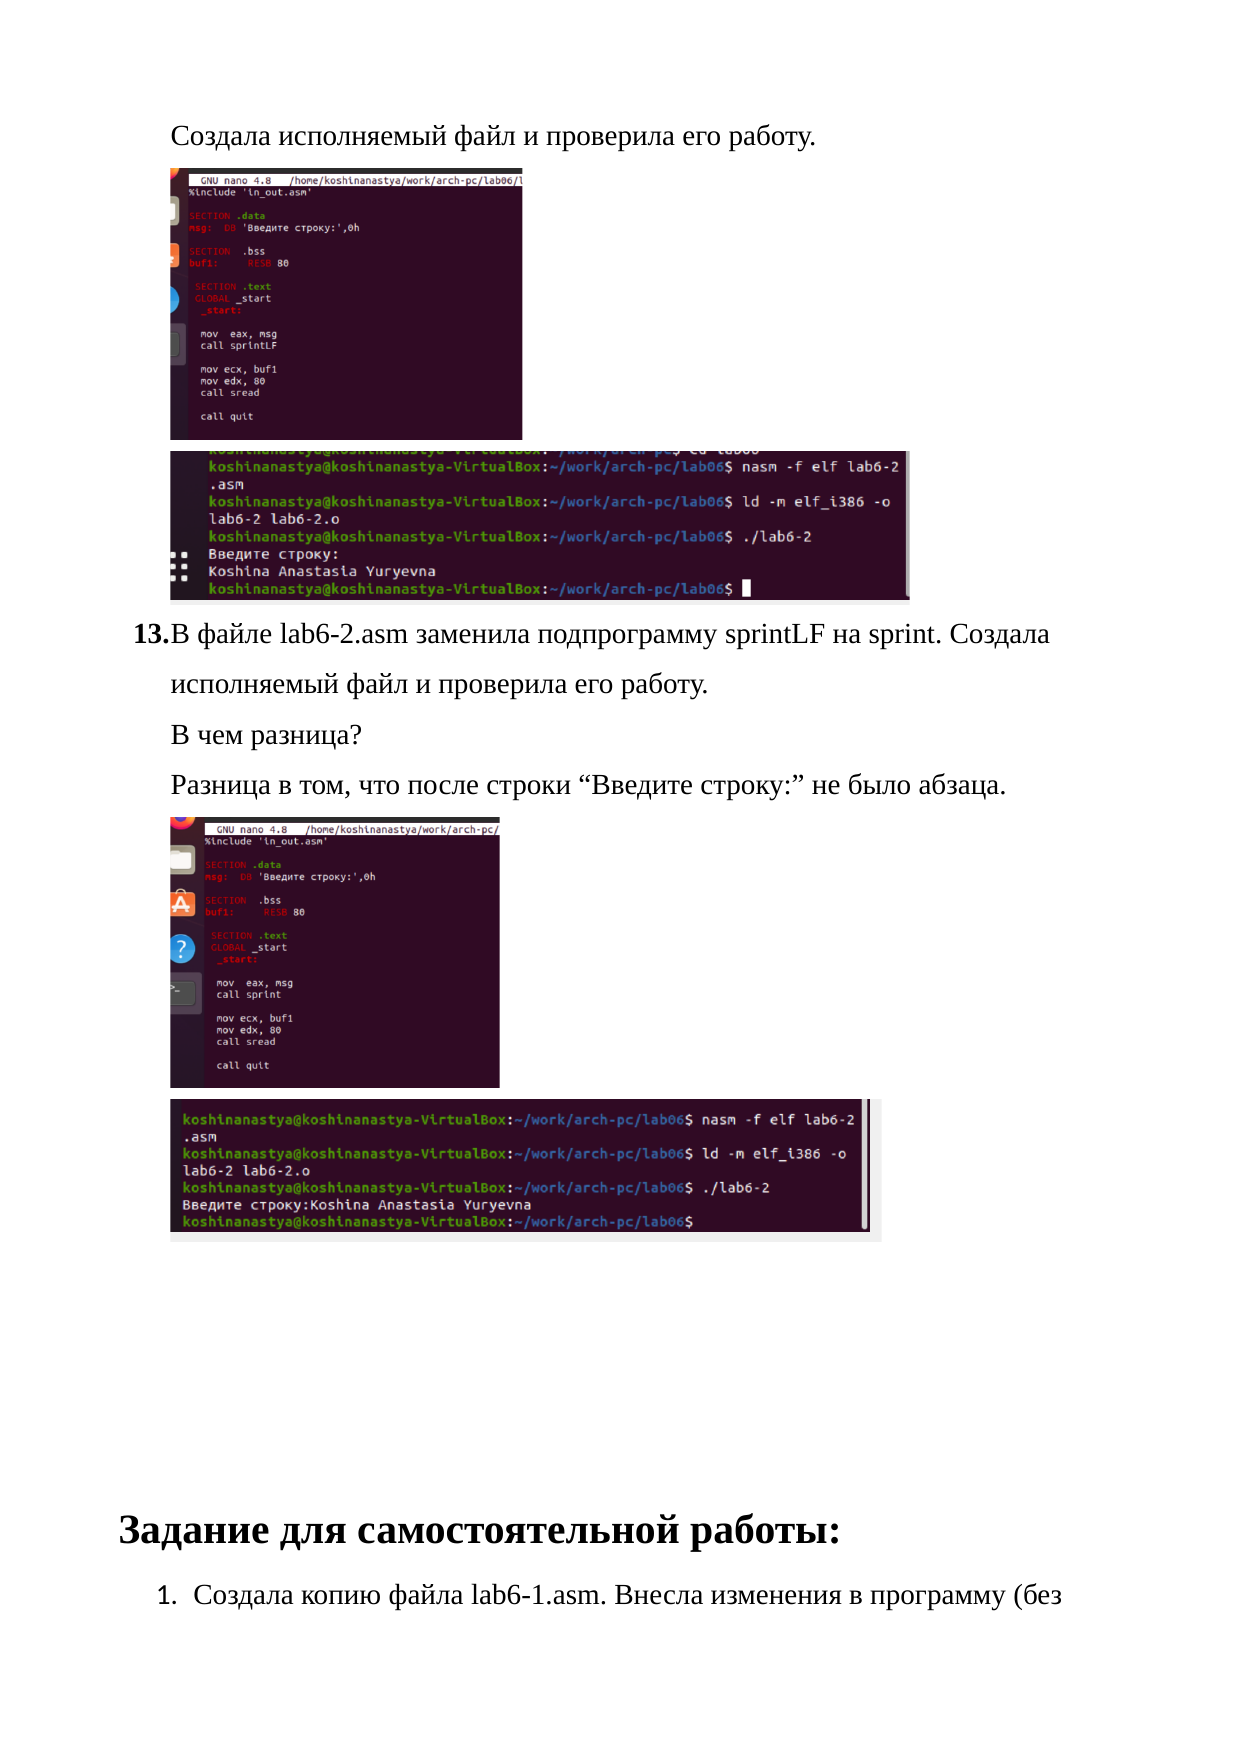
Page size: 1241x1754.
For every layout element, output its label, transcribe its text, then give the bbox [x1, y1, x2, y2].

picture [170, 817, 500, 1088]
picture [170, 168, 523, 440]
list Разница в том, что после строки “Введите строку:” не было абзаца. [170, 767, 1122, 801]
picture [170, 1099, 882, 1242]
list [133, 118, 1122, 152]
text Задание для самостоятельной работы: [118, 1504, 1122, 1552]
picture [170, 451, 910, 605]
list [156, 1576, 1122, 1612]
list В файле lab6-2.asm заменила подпрограмму sprintLF на sprint. Создала исполняемый файл и проверила его работу. [133, 616, 1122, 700]
list В чем разница? [170, 717, 1122, 751]
